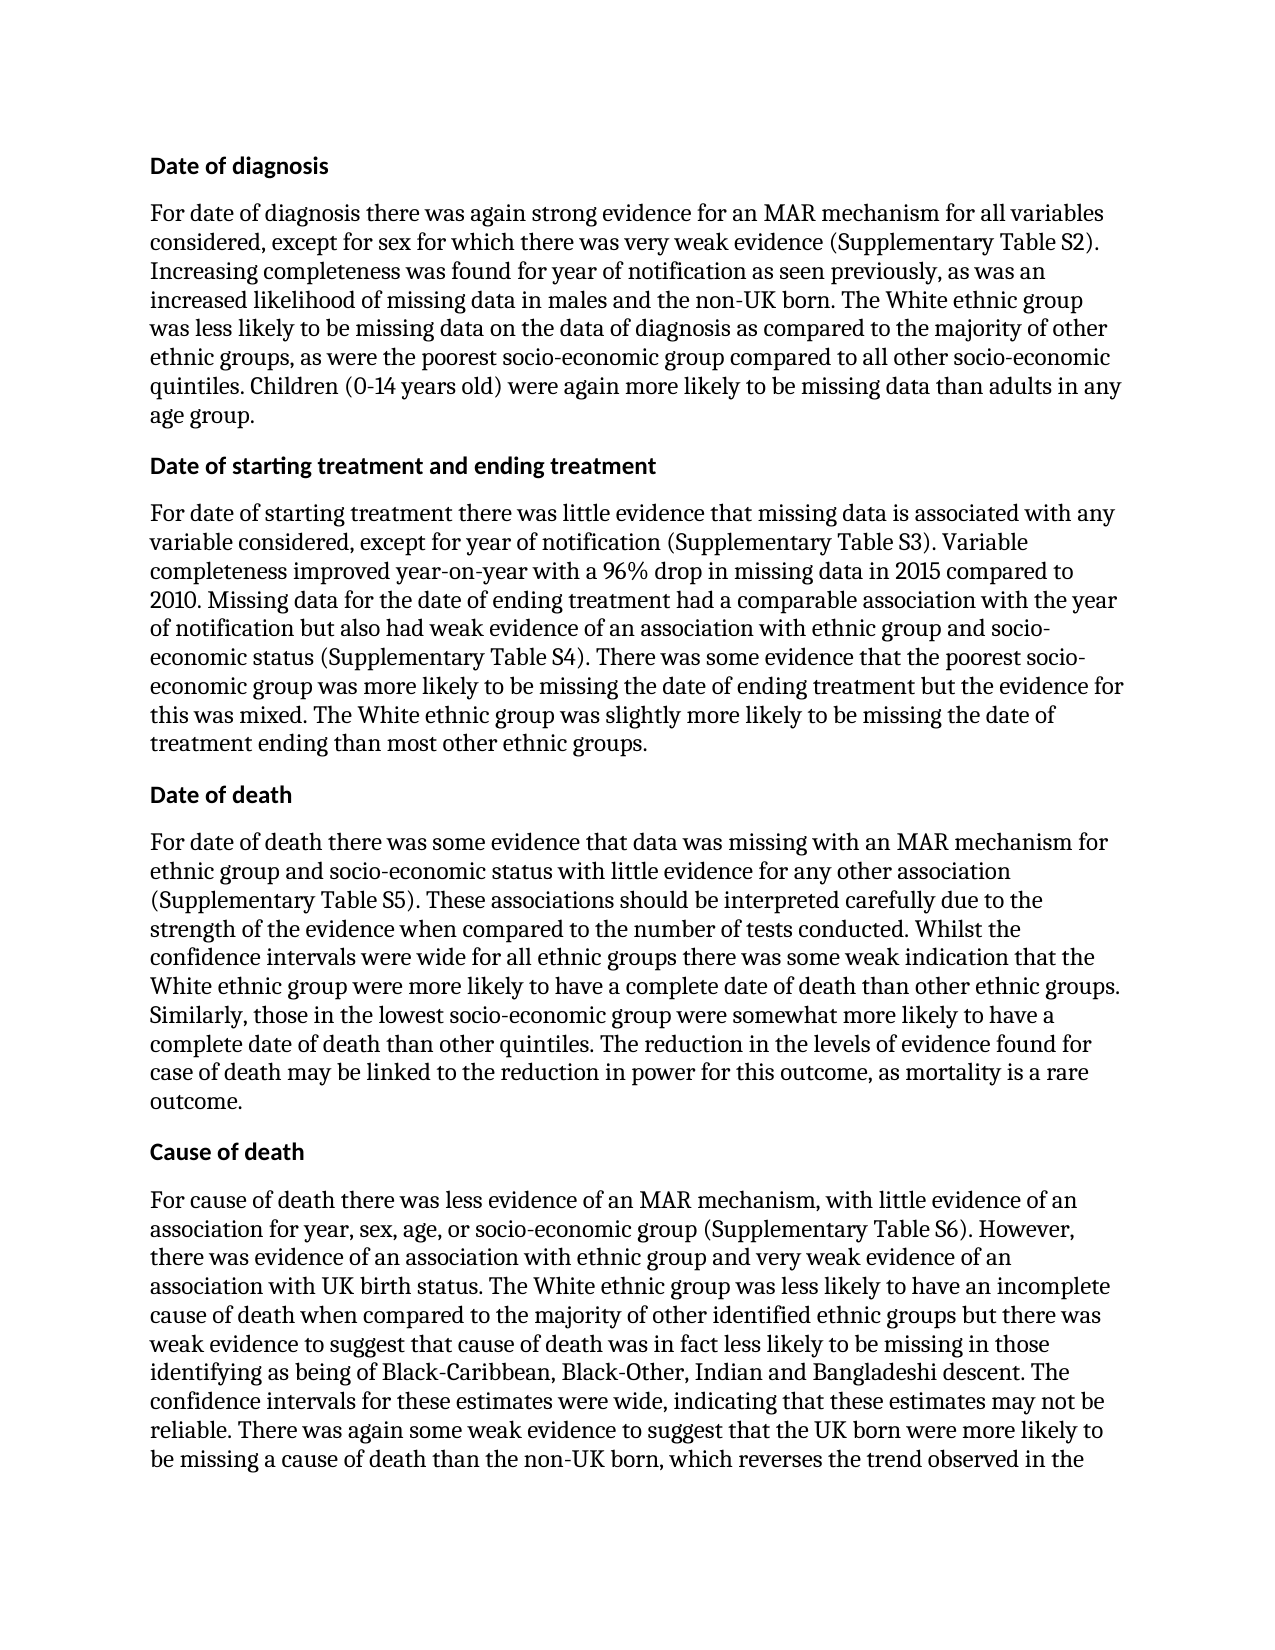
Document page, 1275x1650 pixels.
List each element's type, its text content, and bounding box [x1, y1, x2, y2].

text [150, 1186, 1125, 1473]
text For date of diagnosis there was again strong evidence for an MAR mechanism for all variables considered, except for sex for which there was very weak evidence (Supplementary Table S2). Increasing completeness was found for year of notification as seen previously, as was an increased likelihood of missing data in males and the non-UK born. The White ethnic group was less likely to be missing data on the data of diagnosis as compared to the majority of other ethnic groups, as were the poorest socio-economic group compared to all other socio-economic quintiles. Children (0-14 years old) were again more likely to be missing data than adults in any age group. [150, 199, 1125, 429]
subtitle Cause of death [150, 1137, 1125, 1167]
subtitle Date of diagnosis [150, 150, 1125, 181]
subtitle Date of death [150, 779, 1125, 809]
text For date of starting treatment there was little evidence that missing data is associated with any variable considered, except for year of notification (Supplementary Table S3). Variable completeness improved year-on-year with a 96% drop in missing data in 2015 compared to 2010. Missing data for the date of ending treatment had a comparable association with the year of notification but also had weak evidence of an association with ethnic group and socio-economic status (Supplementary Table S4). There was some evidence that the poorest socio-economic group was more likely to be missing the date of ending treatment but the evidence for this was mixed. The White ethnic group was slightly more likely to be missing the date of treatment ending than most other ethnic groups. [150, 499, 1125, 758]
subtitle Date of starting treatment and ending treatment [150, 450, 1125, 481]
text For date of death there was some evidence that data was missing with an MAR mechanism for ethnic group and socio-economic status with little evidence for any other association (Supplementary Table S5). These associations should be interpreted carefully due to the strength of the evidence when compared to the number of tests conducted. Whilst the confidence intervals were wide for all ethnic groups there was some weak indication that the White ethnic group were more likely to have a complete date of death than other ethnic groups. Similarly, those in the lowest socio-economic group were somewhat more likely to have a complete date of death than other quintiles. The reduction in the levels of evidence found for case of death may be linked to the reduction in power for this outcome, as mortality is a rare outcome. [150, 828, 1125, 1116]
